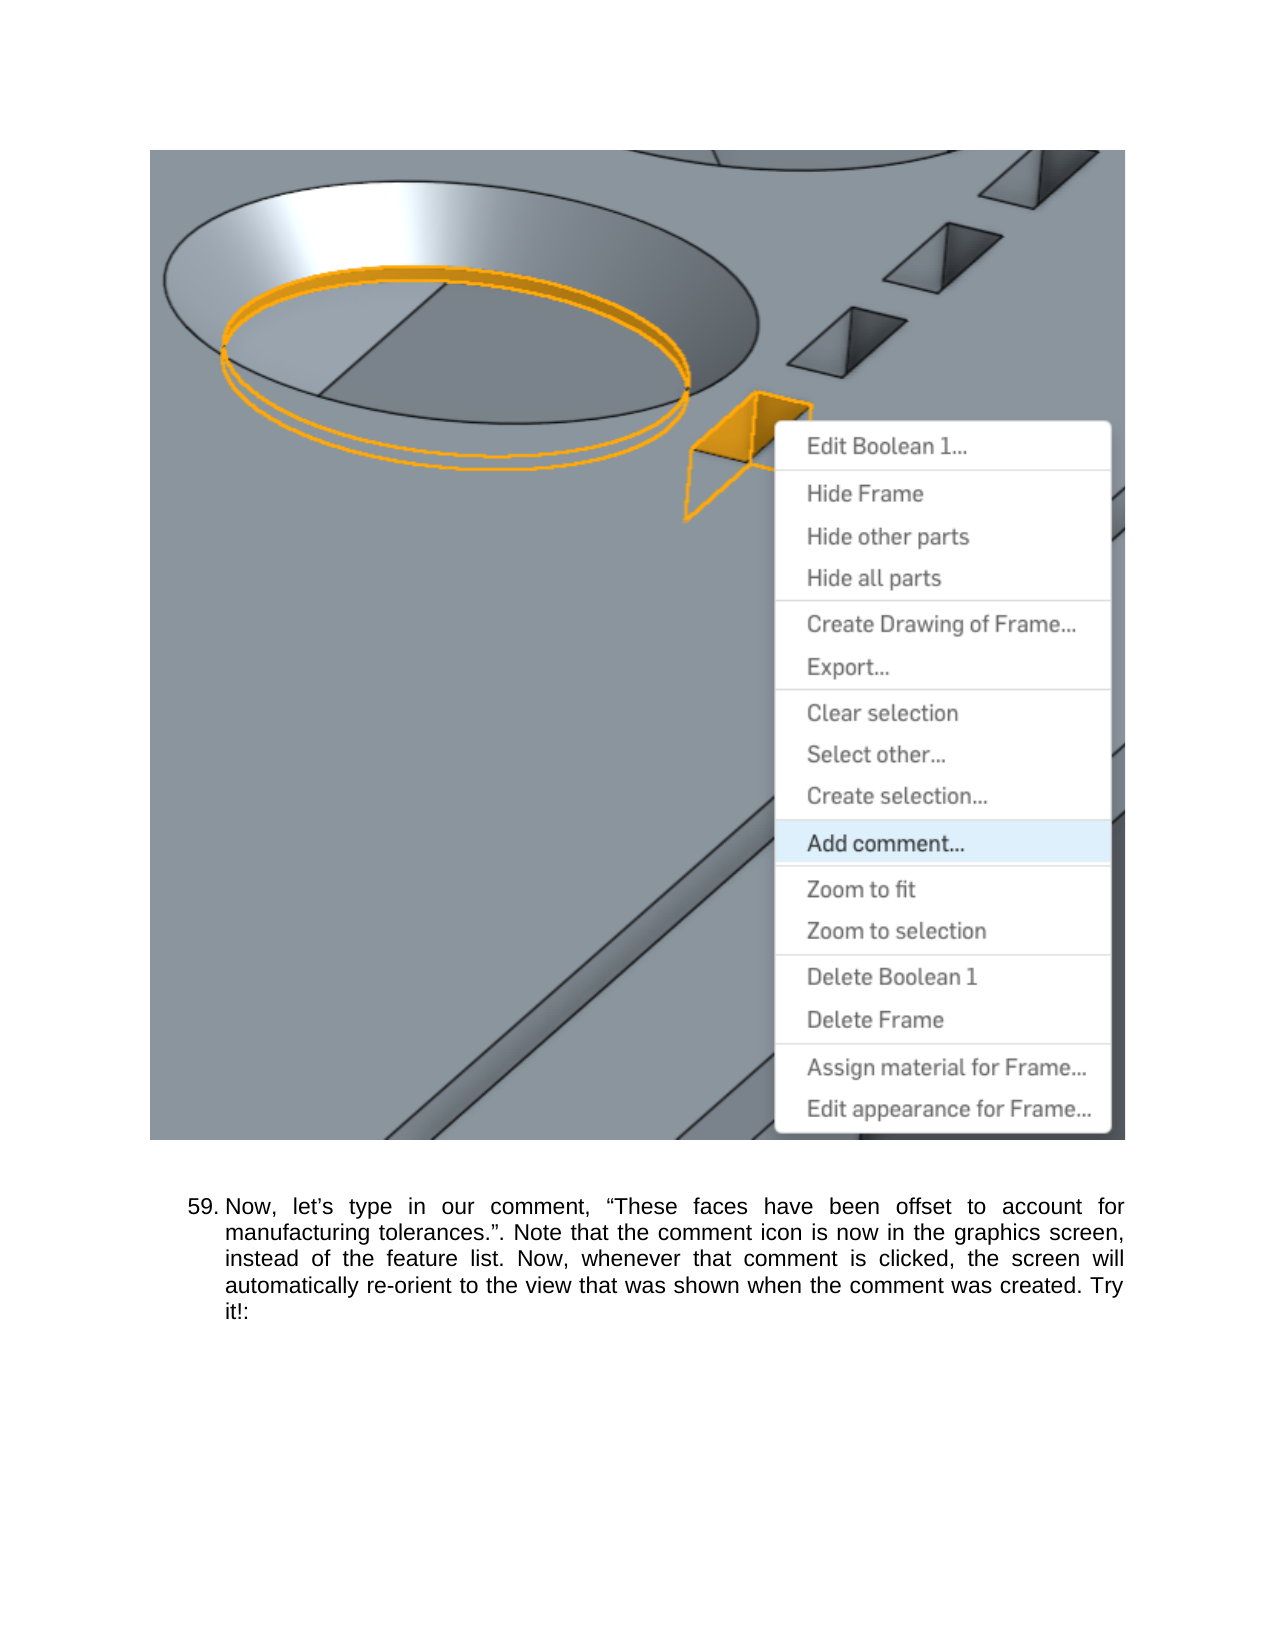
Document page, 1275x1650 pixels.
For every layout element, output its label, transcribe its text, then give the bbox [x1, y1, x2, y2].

picture [150, 150, 1125, 1140]
list Now, let’s type in our comment, “These faces have been offset to account for manufacturing tolerances.”. Note that the comment icon is now in the graphics screen, instead of the feature list. Now, whenever that comment is clicked, the screen will automatically re-orient to the view that was shown when the comment was created. Try it!: [187, 1193, 1125, 1324]
